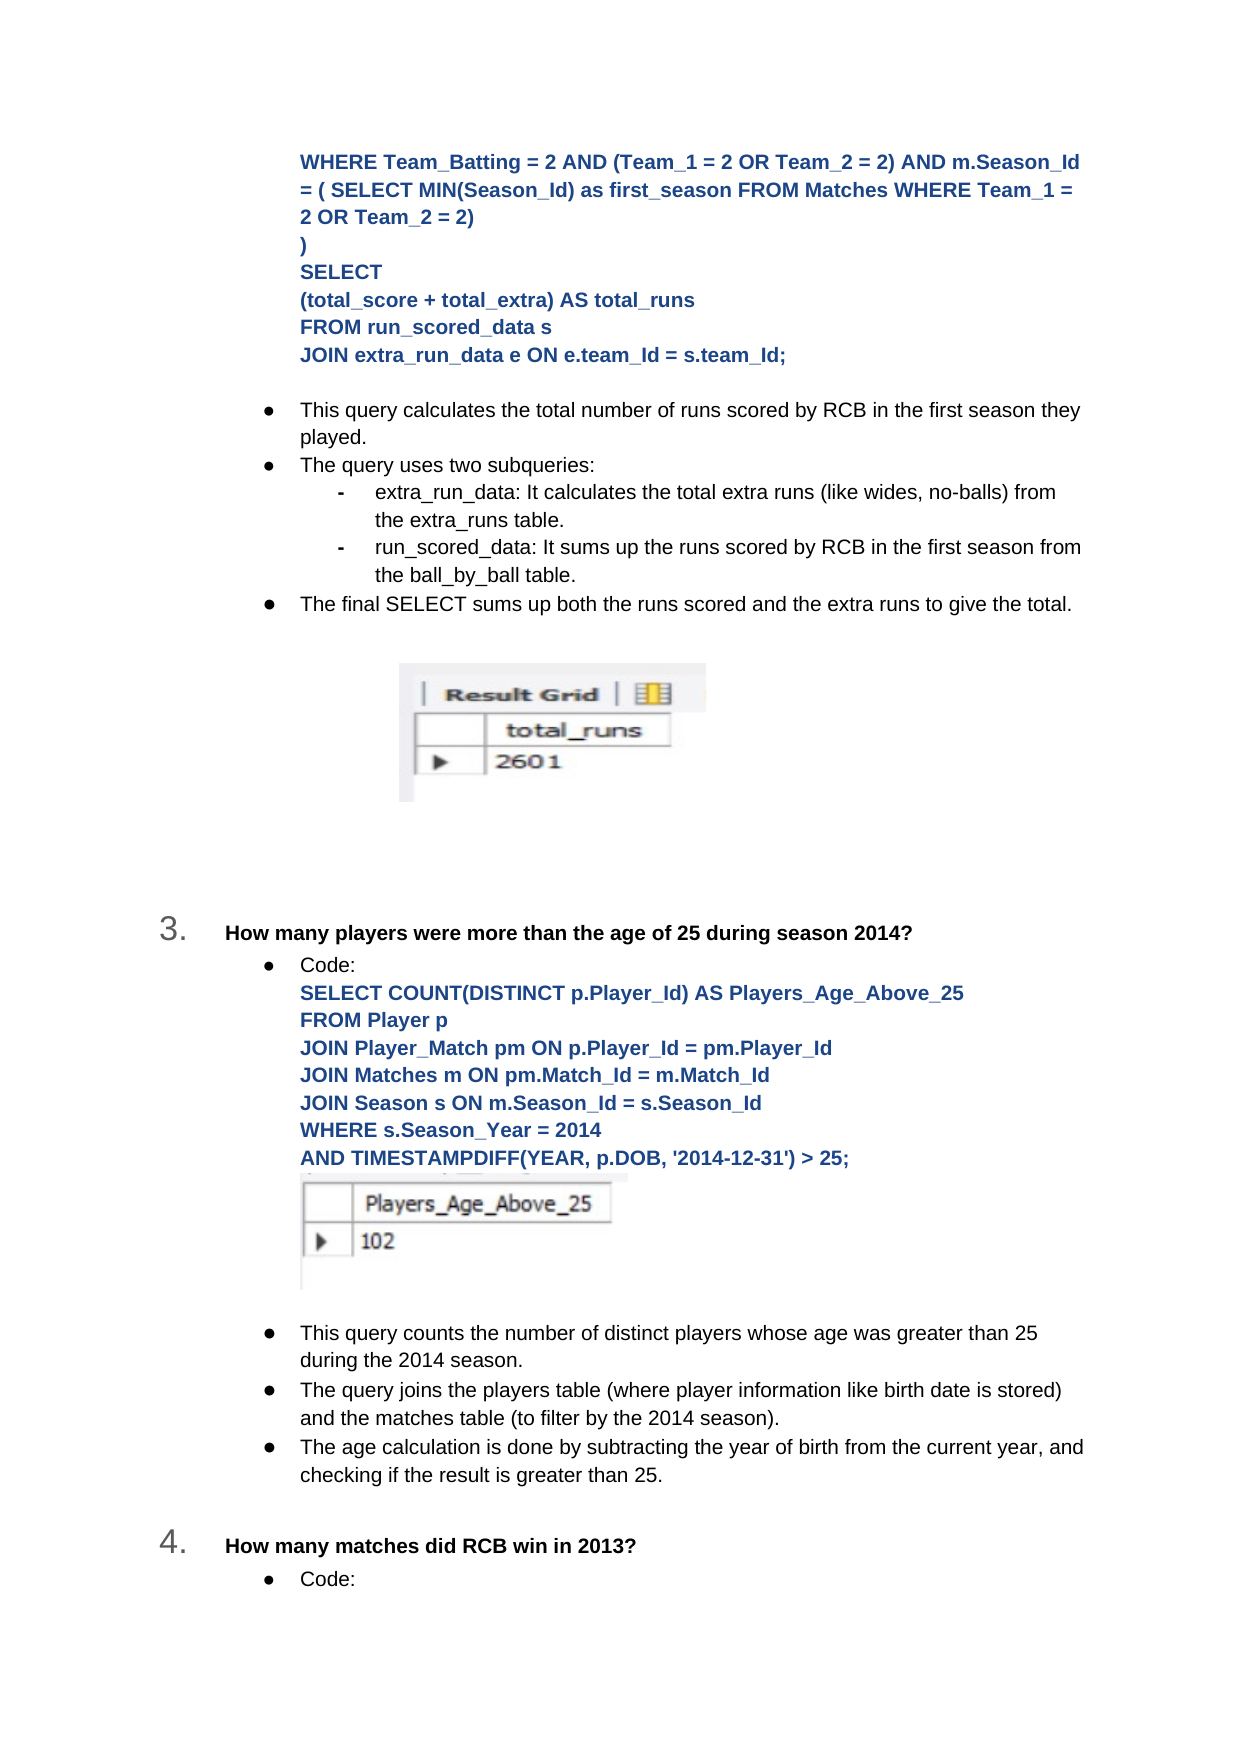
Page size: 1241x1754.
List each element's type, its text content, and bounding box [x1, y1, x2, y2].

text JOIN Player_Match pm ON p.Player_Id = pm.Player_Id [300, 1036, 1090, 1059]
picture [300, 1173, 629, 1290]
list This query counts the number of distinct players whose age was greater than 25 during the 2014 season. [262, 1318, 1090, 1372]
list Code: [262, 953, 1090, 977]
list The age calculation is done by subtracting the year of birth from the current year, and checking if the result is greater than 25. [262, 1433, 1090, 1517]
text JOIN Season s ON m.Season_Id = s.Season_Id [300, 1091, 1090, 1114]
list extra_run_data: It calculates the total extra runs (like wides, no-balls) from the extra_runs table. [337, 480, 1090, 531]
text JOIN extra_run_data e ON e.team_Id = s.team_Id; [300, 342, 1090, 366]
text (total_score + total_extra) AS total_runs [300, 287, 1090, 311]
text FROM run_scored_data s [300, 315, 1090, 339]
text SELECT COUNT(DISTINCT p.Player_Id) AS Players_Age_Above_25 [300, 981, 1090, 1004]
text AND TIMESTAMPDIFF(YEAR, p.DOB, '2014-12-31') > 25; [300, 1146, 1090, 1169]
list This query calculates the total number of runs scored by RCB in the first season they played. [262, 397, 1090, 449]
list run_scored_data: It sums up the runs scored by RCB in the first season from the ball_by_ball table. [337, 535, 1090, 586]
list How many matches did RCB win in 2013? [187, 1521, 1090, 1561]
text WHERE Team_Batting = 2 AND (Team_1 = 2 OR Team_2 = 2) AND m.Season_Id = ( SELECT MIN(Season_Id) as first_season FROM Matches WHERE Team_1 = 2 OR Team_2 = 2) [300, 150, 1090, 229]
picture [399, 663, 707, 802]
list The final SELECT sums up both the runs scored and the extra runs to give the total. [262, 590, 1090, 616]
text SELECT [300, 260, 1090, 284]
text WHERE s.Season_Year = 2014 [300, 1118, 1090, 1142]
list The query joins the players table (where player information like birth date is stored) and the matches table (to filter by the 2014 season). [262, 1376, 1090, 1430]
list Code: [262, 1567, 1090, 1591]
text FROM Player p [300, 1008, 1090, 1032]
text ) [300, 232, 1090, 256]
text JOIN Matches m ON pm.Match_Id = m.Match_Id [300, 1063, 1090, 1087]
list The query uses two subqueries: [262, 452, 1090, 476]
list How many players were more than the age of 25 during season 2014? [187, 908, 1090, 947]
